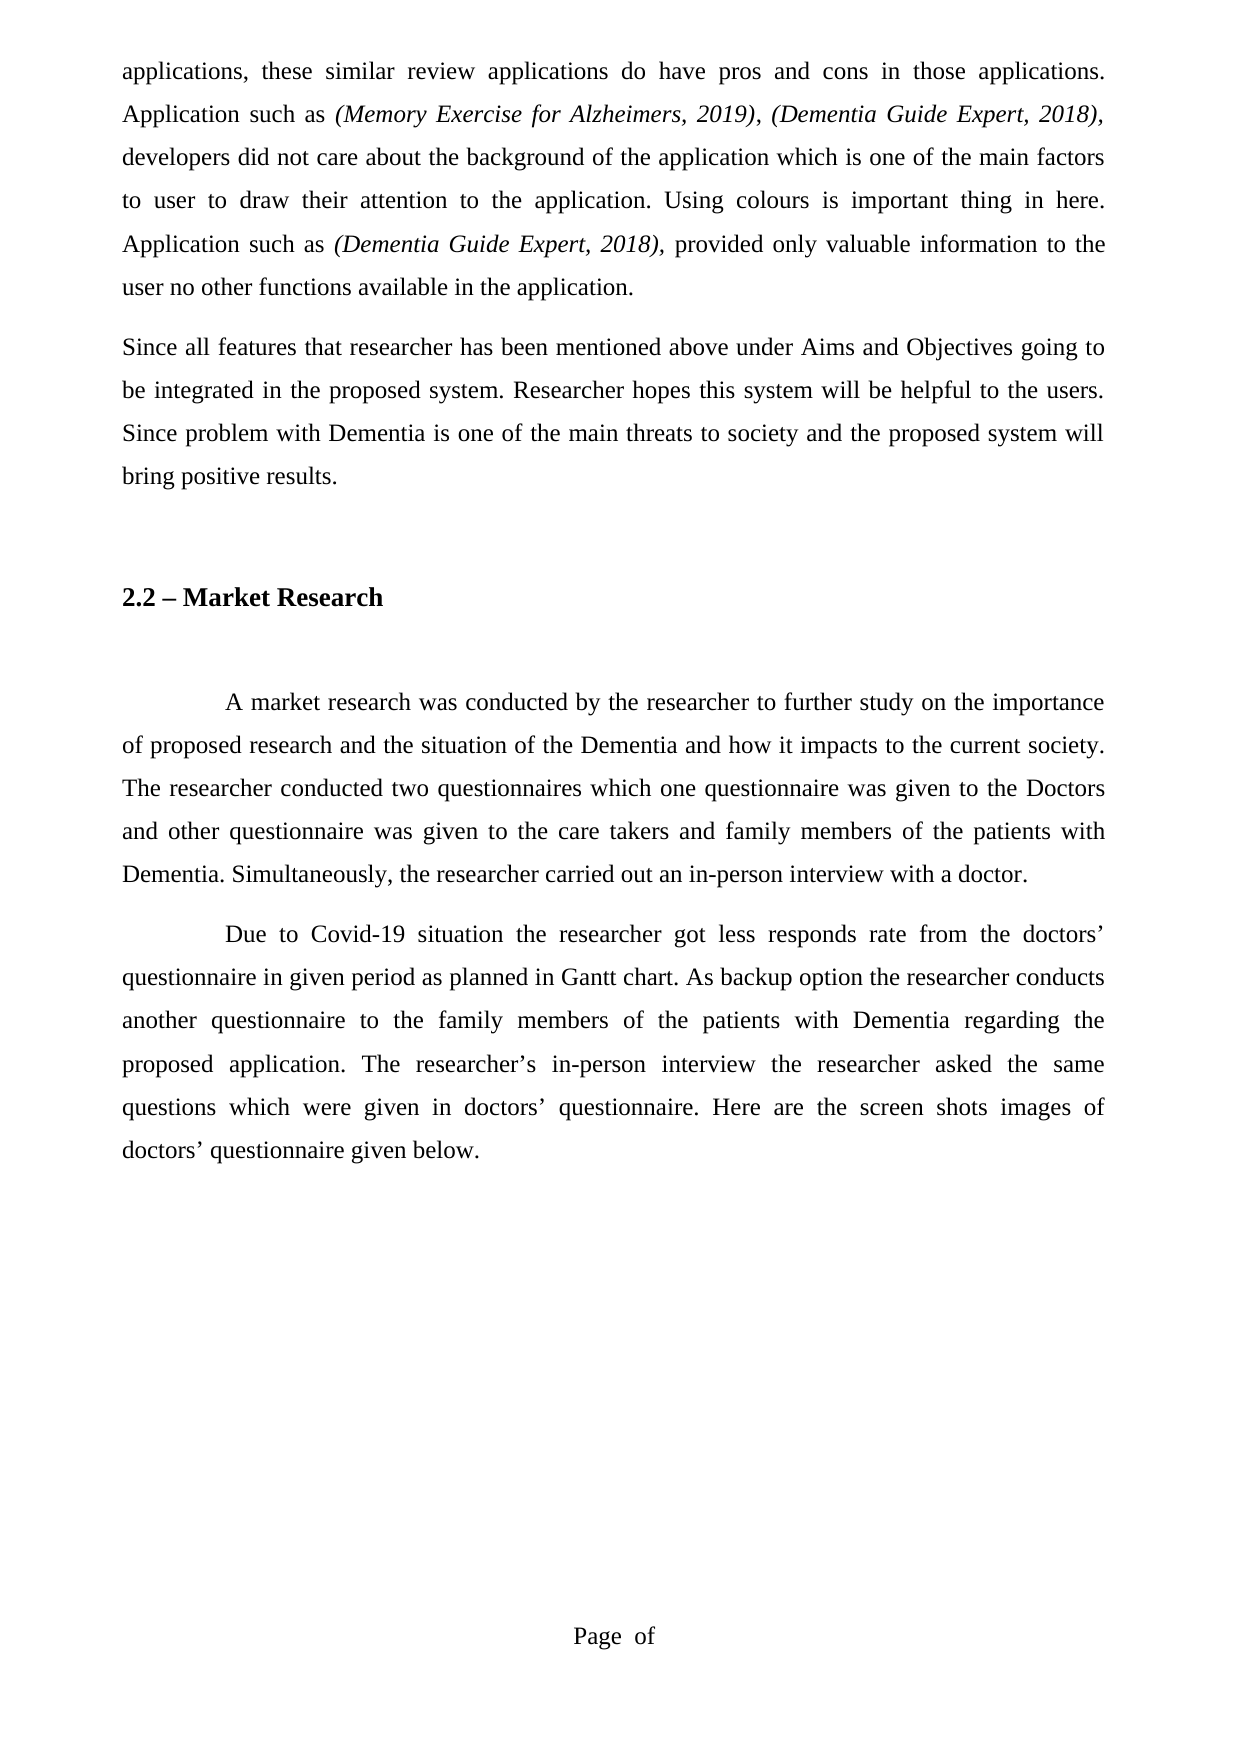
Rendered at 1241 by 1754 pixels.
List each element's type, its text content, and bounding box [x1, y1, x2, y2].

text Since all features that researcher has been mentioned above under Aims and Objectives going to be integrated in the proposed system. Researcher hopes this system will be helpful to the users. Since problem with Dementia is one of the main threats to society and the proposed system will bring positive results. [122, 332, 1106, 490]
text A market research was conducted by the researcher to further study on the importance of proposed research and the situation of the Dementia and how it impacts to the current society. The researcher conducted two questionnaires which one questionnaire was given to the Doctors and other questionnaire was given to the care takers and family members of the patients with Dementia. Simultaneously, the researcher carried out an in-person interview with a doctor. [122, 687, 1106, 888]
subtitle 2.2 – Market Research [122, 581, 1106, 612]
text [122, 56, 1106, 301]
text Due to Covid-19 situation the researcher got less responds rate from the doctors’ questionnaire in given period as planned in Gantt chart. As backup option the researcher conducts another questionnaire to the family members of the patients with Dementia regarding the proposed application. The researcher’s in-person interview the researcher asked the same questions which were given in doctors’ questionnaire. Here are the screen shots images of doctors’ questionnaire given below. [122, 919, 1106, 1164]
